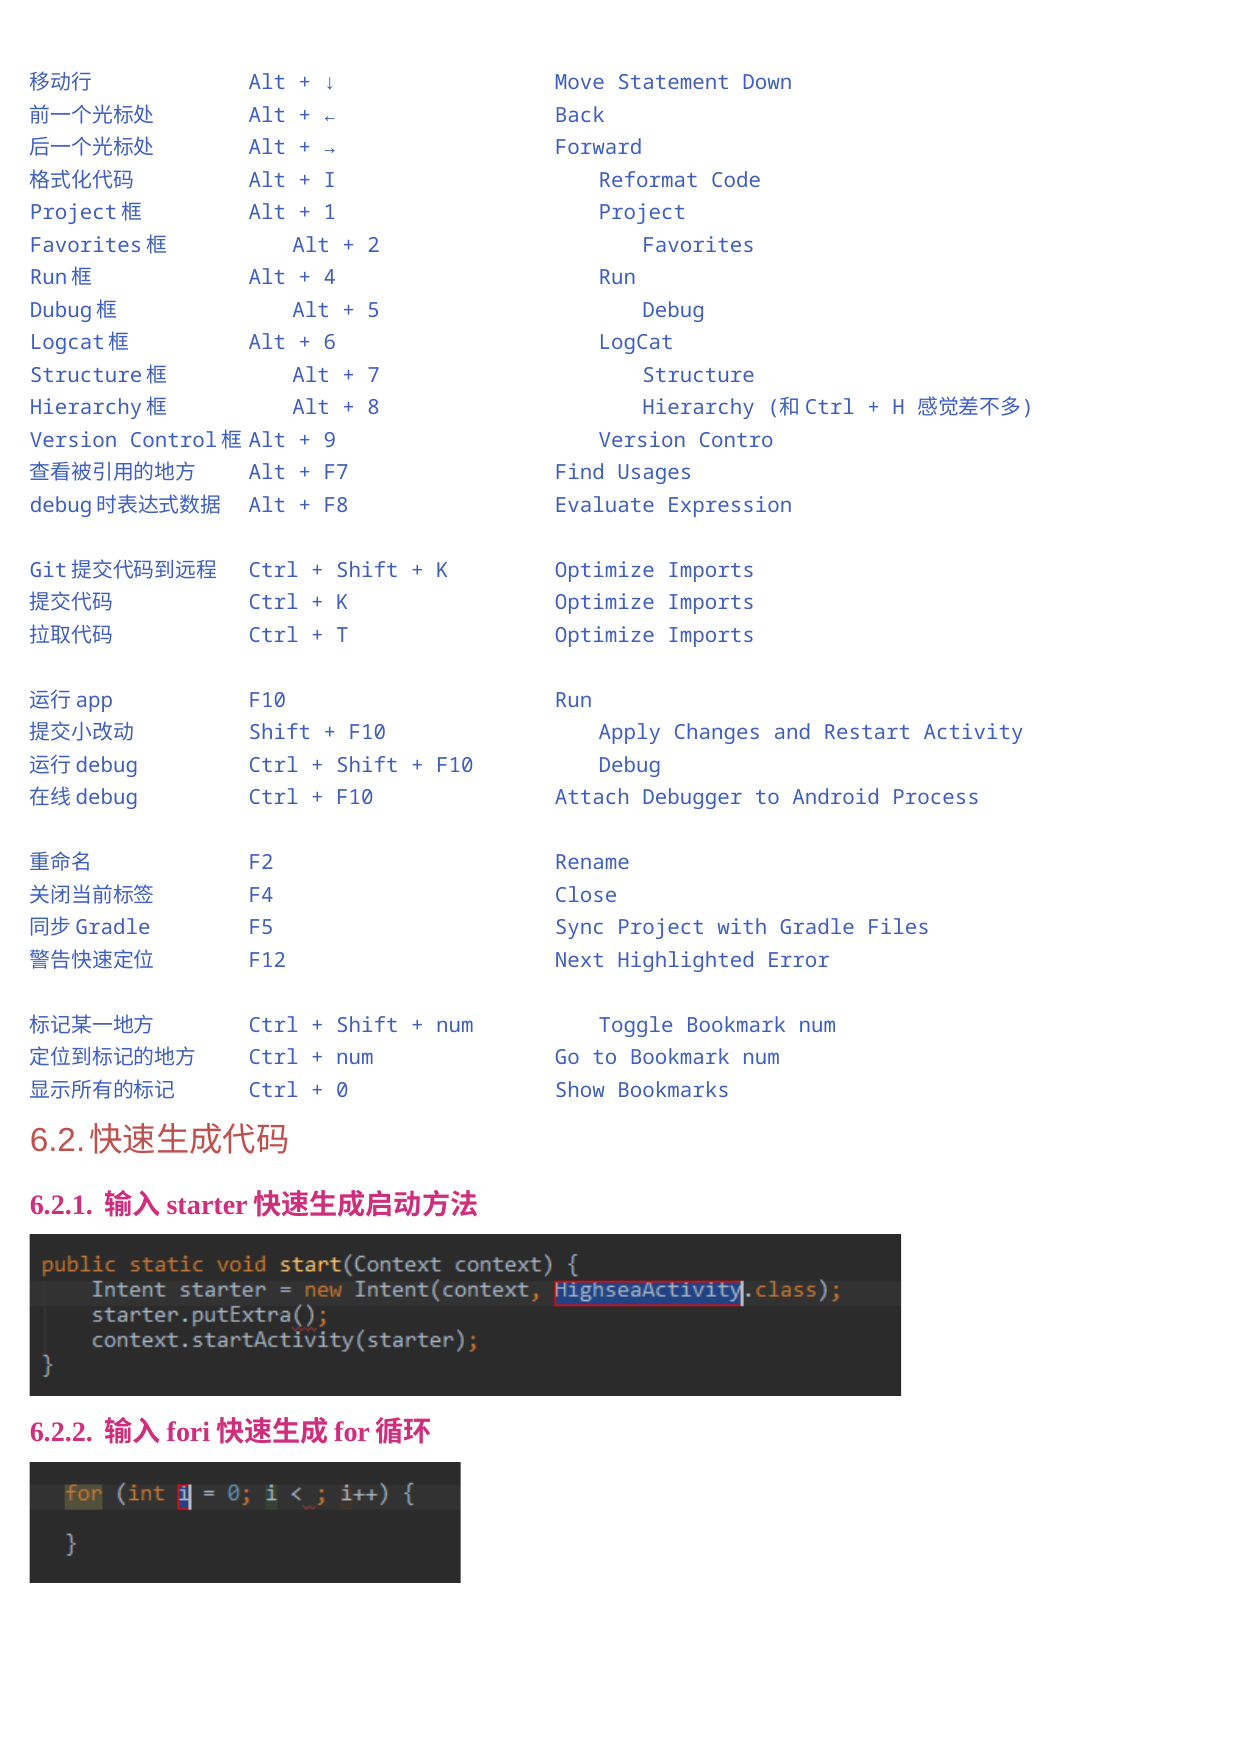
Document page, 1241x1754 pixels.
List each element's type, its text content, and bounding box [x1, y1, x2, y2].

text Project框 Alt + 1 Project [29, 194, 1211, 227]
text Hierarchy框 Alt + 8 Hierarchy (和Ctrl + H 感觉差不多) [29, 389, 1211, 422]
text 定位到标记的地方 Ctrl + num Go to Bookmark num [29, 1039, 1211, 1072]
text 拉取代码 Ctrl + T Optimize Imports [29, 617, 1211, 649]
text 警告快速定位 F12 Next Highlighted Error [29, 942, 1211, 974]
picture [29, 1234, 902, 1396]
text Run框 Alt + 4 Run [29, 259, 1211, 292]
subtitle 输入starter快速生成启动方法 [29, 1169, 1211, 1234]
text Logcat框 Alt + 6 LogCat [29, 324, 1211, 357]
subtitle 快速生成代码 [29, 1104, 1211, 1169]
text Structure框 Alt + 7 Structure [29, 357, 1211, 389]
text 移动行 Alt + ↓ Move Statement Down [29, 64, 1211, 97]
text Dubug框 Alt + 5 Debug [29, 292, 1211, 324]
text Version Control框 Alt + 9 Version Contro [29, 422, 1211, 454]
text 关闭当前标签 F4 Close [29, 877, 1211, 909]
text Favorites框 Alt + 2 Favorites [29, 227, 1211, 259]
text 提交小改动 Shift + F10 Apply Changes and Restart Activity [29, 714, 1211, 747]
text 标记某一地方 Ctrl + Shift + num Toggle Bookmark num [29, 1007, 1211, 1039]
text debug时表达式数据 Alt + F8 Evaluate Expression [29, 487, 1211, 519]
text 重命名 F2 Rename [29, 844, 1211, 877]
text 格式化代码 Alt + I Reformat Code [29, 162, 1211, 194]
text 后一个光标处 Alt + → Forward [29, 129, 1211, 162]
text 显示所有的标记 Ctrl + 0 Show Bookmarks [29, 1072, 1211, 1104]
text 同步Gradle F5 Sync Project with Gradle Files [29, 909, 1211, 942]
text 前一个光标处 Alt + ← Back [29, 97, 1211, 129]
picture [29, 1462, 461, 1583]
text 运行debug Ctrl + Shift + F10 Debug [29, 747, 1211, 779]
text 查看被引用的地方 Alt + F7 Find Usages [29, 454, 1211, 487]
text 在线debug Ctrl + F10 Attach Debugger to Android Process [29, 779, 1211, 812]
text 运行app F10 Run [29, 682, 1211, 714]
text Git提交代码到远程 Ctrl + Shift + K Optimize Imports [29, 552, 1211, 584]
text 提交代码 Ctrl + K Optimize Imports [29, 584, 1211, 617]
subtitle 输入fori快速生成for循环 [29, 1397, 1211, 1462]
